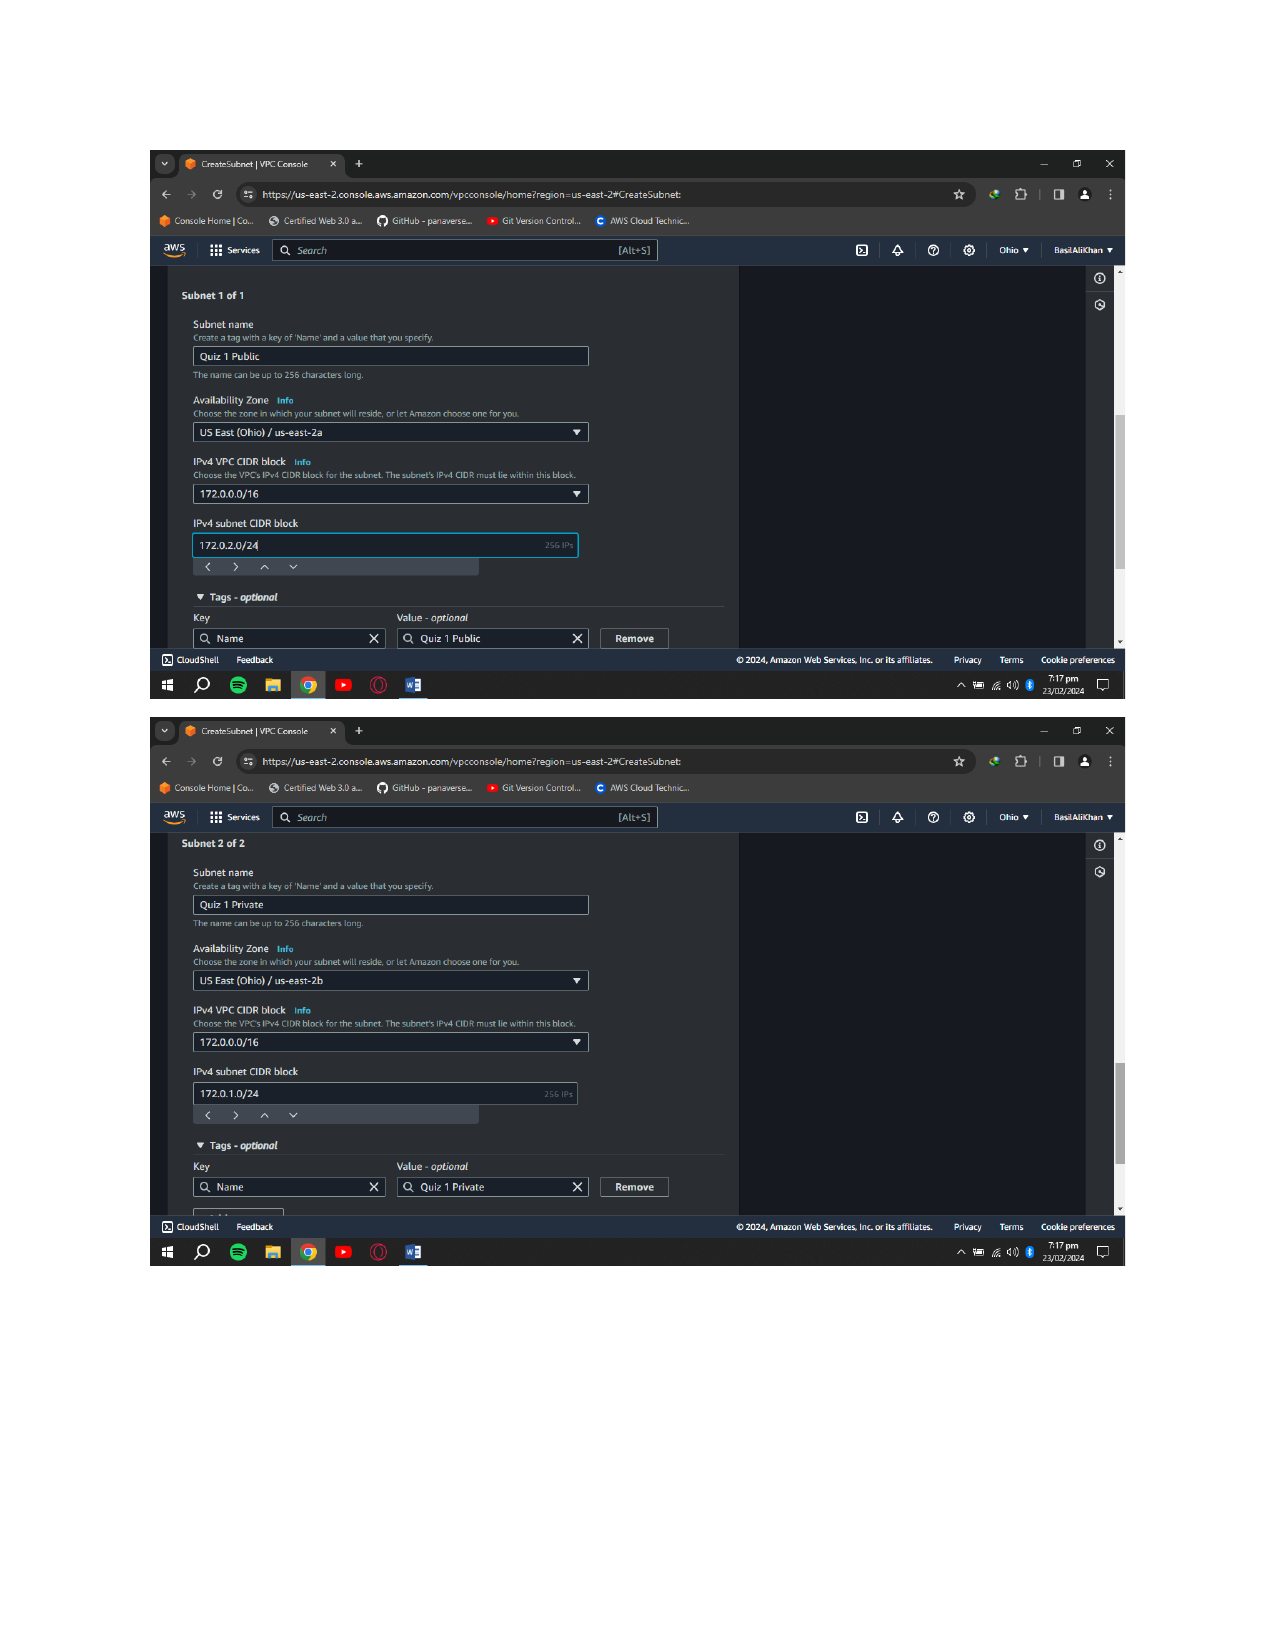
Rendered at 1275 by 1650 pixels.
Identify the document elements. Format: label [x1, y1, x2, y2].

picture [150, 150, 1125, 699]
picture [150, 717, 1125, 1266]
